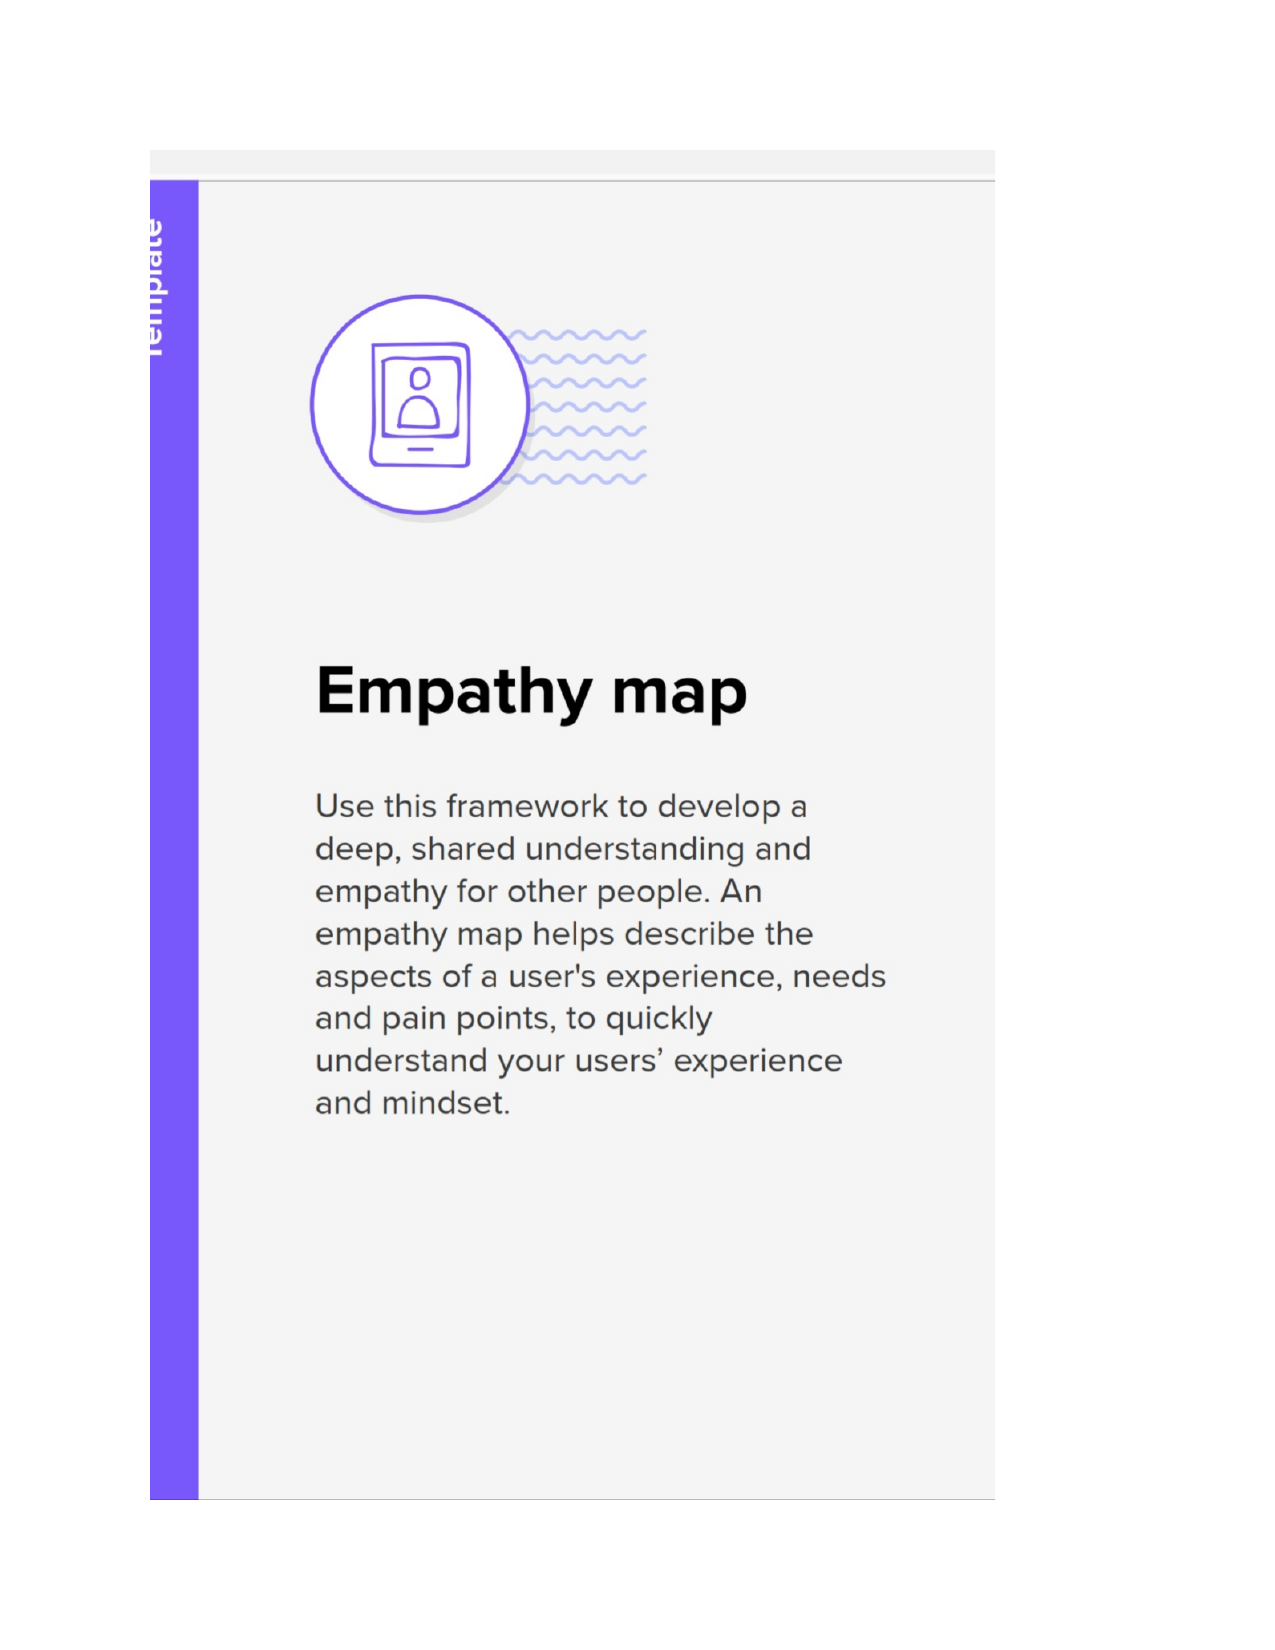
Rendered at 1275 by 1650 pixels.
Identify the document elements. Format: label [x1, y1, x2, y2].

picture [150, 150, 996, 1500]
